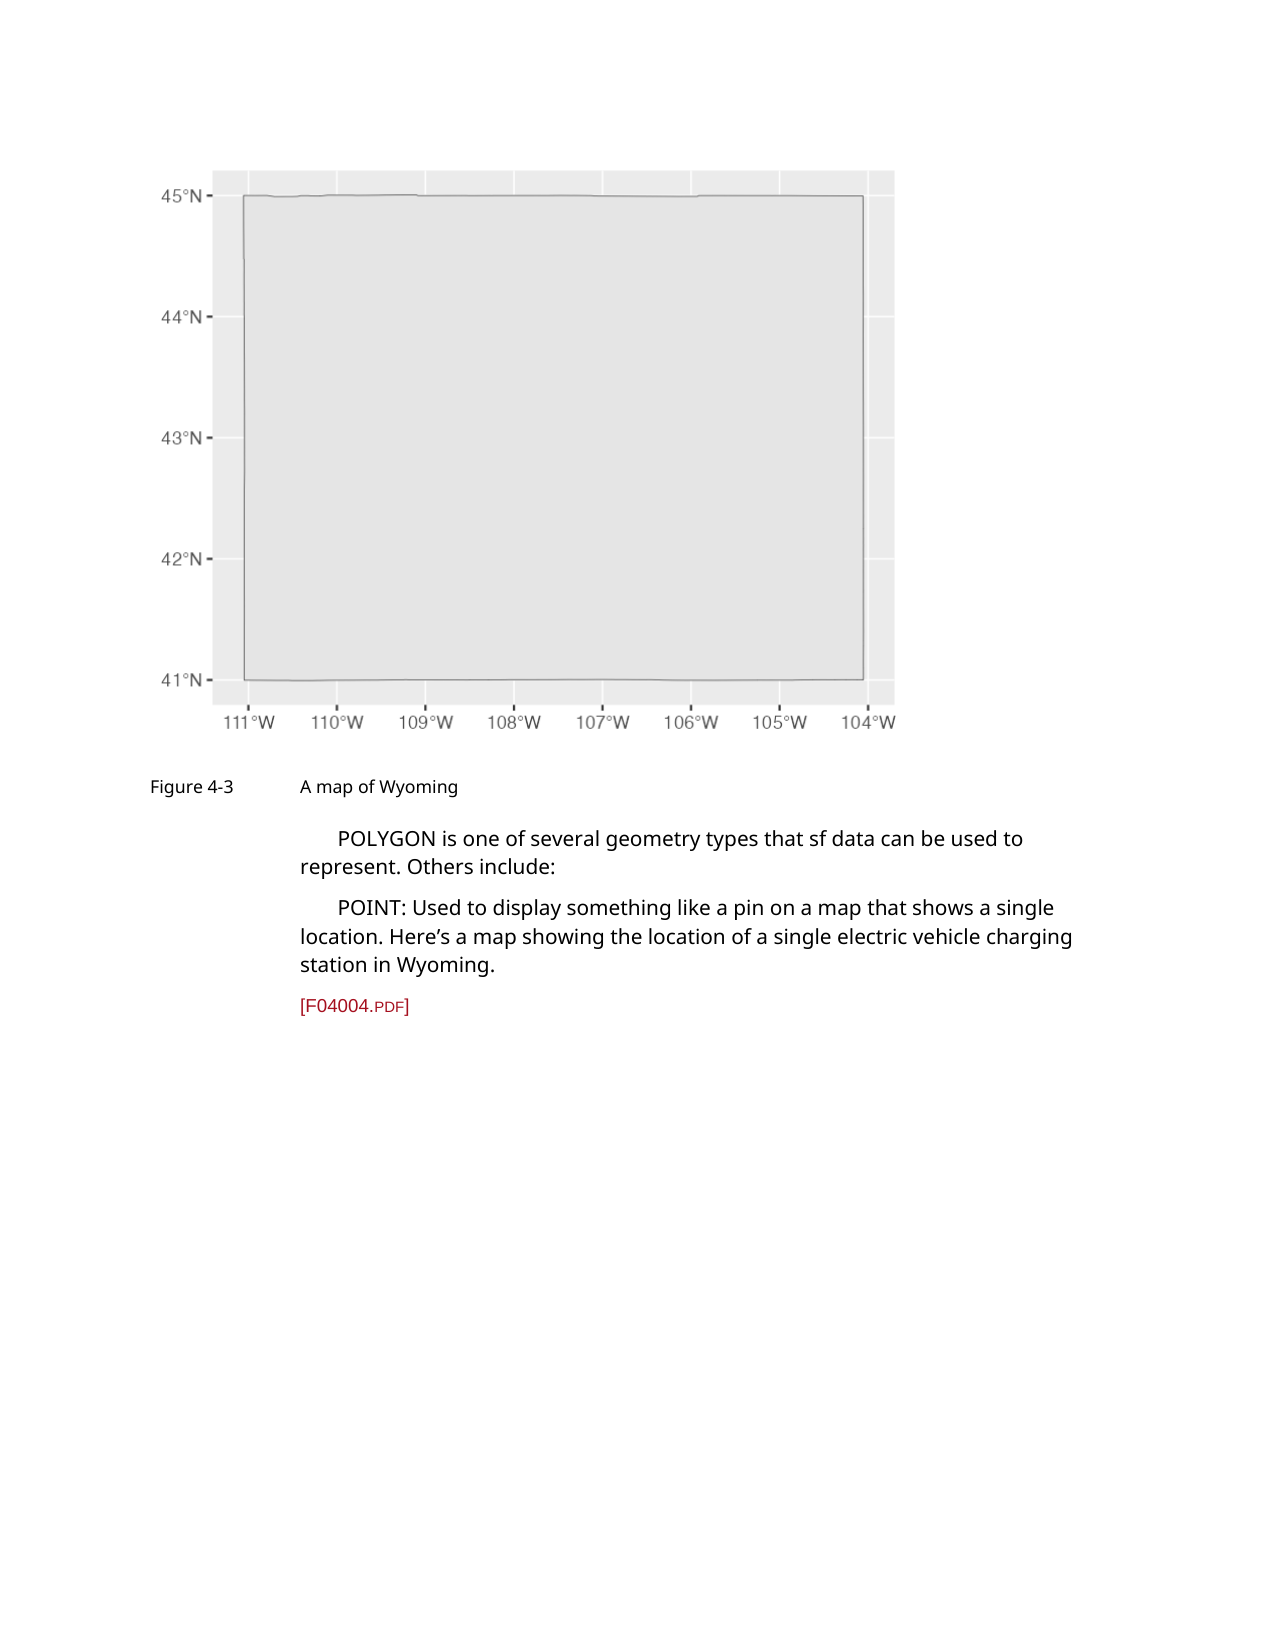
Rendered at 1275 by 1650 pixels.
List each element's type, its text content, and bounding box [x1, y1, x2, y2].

text [F04004.pdf] [300, 991, 1125, 1016]
text POINT: Used to display something like a pin on a map that shows a single location. Here’s a map showing the location of a single electric vehicle charging station in Wyoming. [300, 893, 1125, 979]
text A map of Wyoming [150, 775, 1125, 799]
text POLYGON is one of several geometry types that sf data can be used to represent. Others include: [300, 824, 1125, 881]
picture [150, 150, 905, 754]
